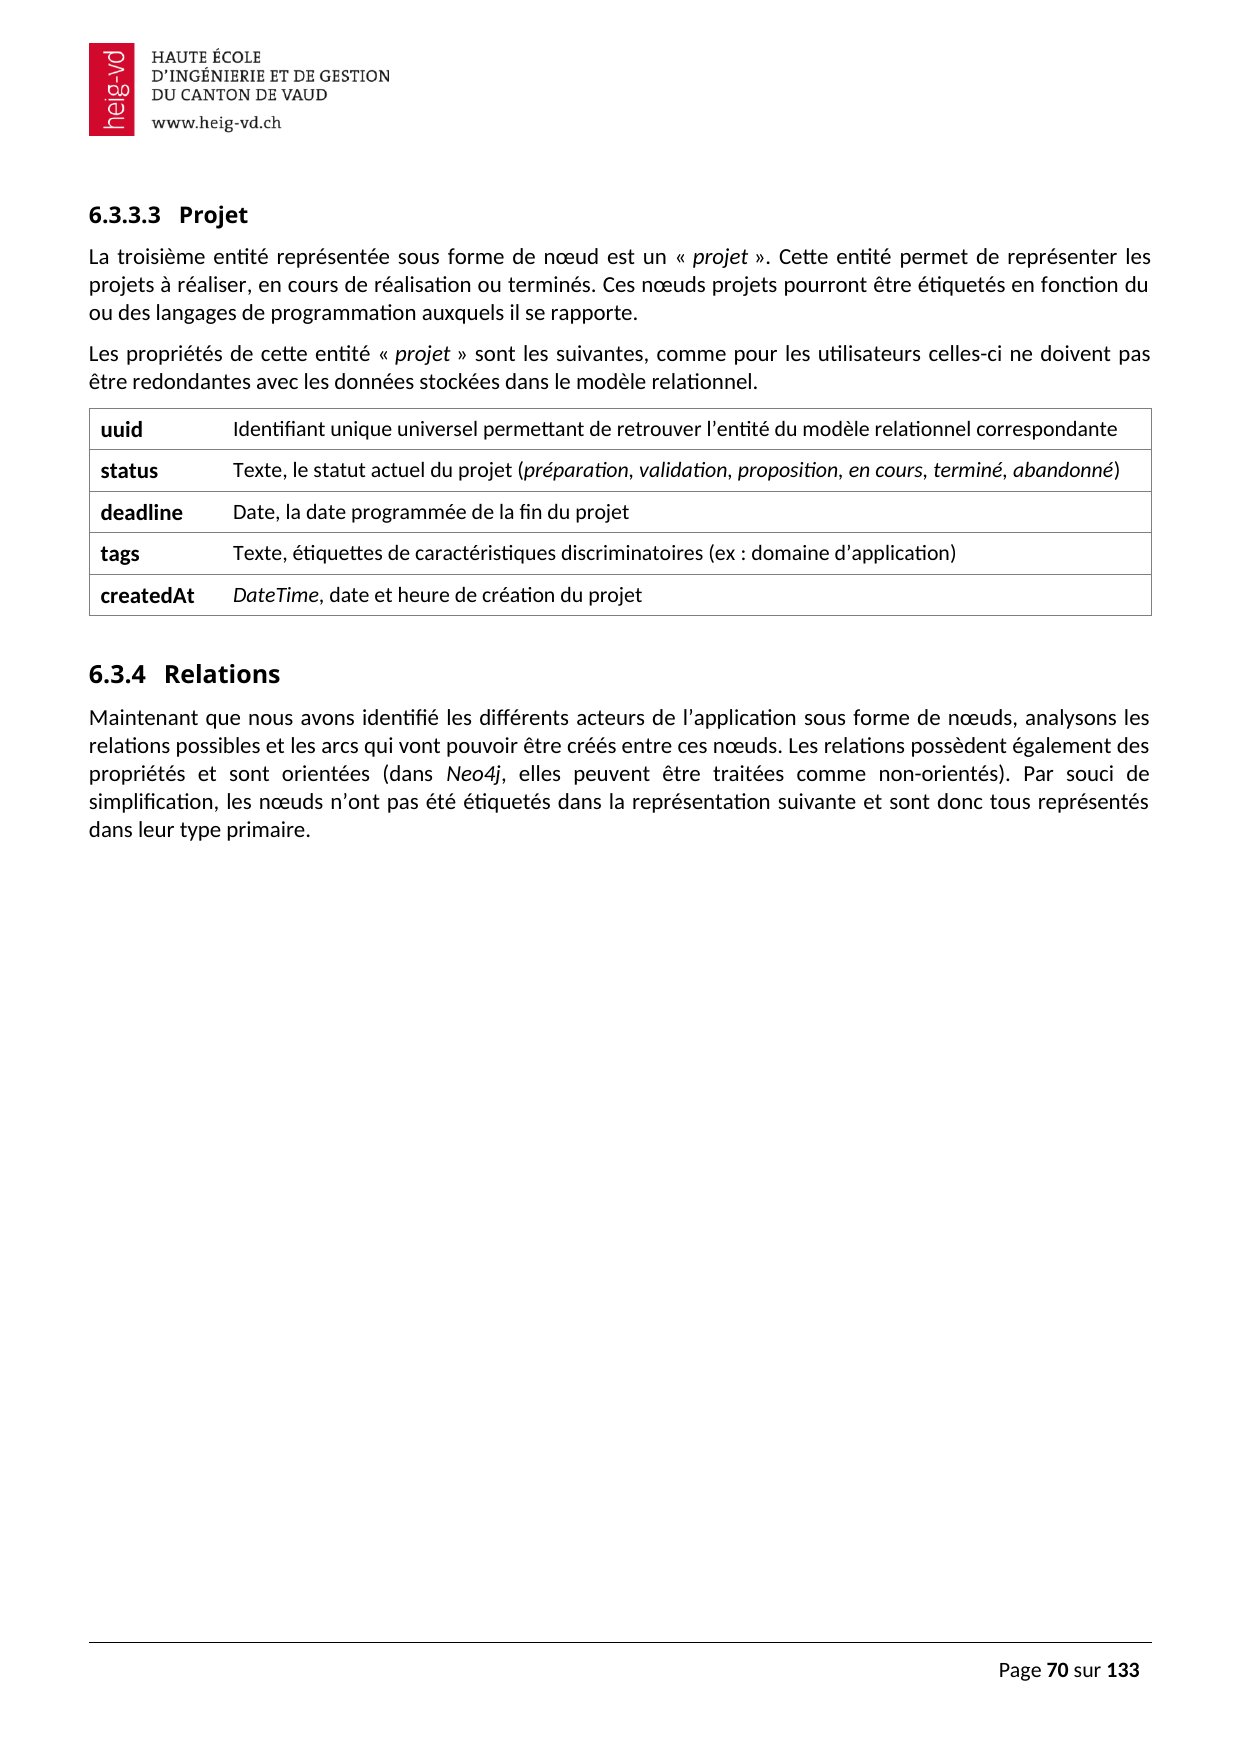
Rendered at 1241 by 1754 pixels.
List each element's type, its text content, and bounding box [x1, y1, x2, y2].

text Maintenant que nous avons identifié les différents acteurs de l’application sous forme de nœuds, analysons les relations possibles et les arcs qui vont pouvoir être créés entre ces nœuds. Les relations possèdent également des propriétés et sont orientées (dans Neo4j, elles peuvent être traitées comme non-orientés). Par souci de simplification, les nœuds n’ont pas été étiquetés dans la représentation suivante et sont donc tous représentés dans leur type primaire. [89, 703, 1152, 843]
table_cell createdAt [90, 575, 222, 615]
table_header uuid [90, 409, 222, 449]
table_cell status [90, 450, 222, 491]
table_cell DateTime, date et heure de création du projet [222, 575, 1151, 615]
table_header Identifiant unique universel permettant de retrouver l’entité du modèle relationnel correspondante [222, 409, 1151, 449]
table_cell tags [90, 533, 222, 574]
table_cell Date, la date programmée de la fin du projet [222, 492, 1151, 532]
text Les propriétés de cette entité « projet » sont les suivantes, comme pour les utilisateurs celles-ci ne doivent pas être redondantes avec les données stockées dans le modèle relationnel. [89, 339, 1152, 395]
subtitle Projet [89, 198, 1152, 230]
table_cell Texte, étiquettes de caractéristiques discriminatoires (ex : domaine d’application) [222, 533, 1151, 574]
text La troisième entité représentée sous forme de nœud est un « projet ». Cette entité permet de représenter les projets à réaliser, en cours de réalisation ou terminés. Ces nœuds projets pourront être étiquetés en fonction du ou des langages de programmation auxquels il se rapporte. [89, 242, 1152, 326]
table_cell Texte, le statut actuel du projet (préparation, validation, proposition, en cours, terminé, abandonné) [222, 450, 1151, 491]
table_cell deadline [90, 492, 222, 532]
subtitle Relations [89, 657, 1152, 691]
picture [89, 43, 389, 136]
